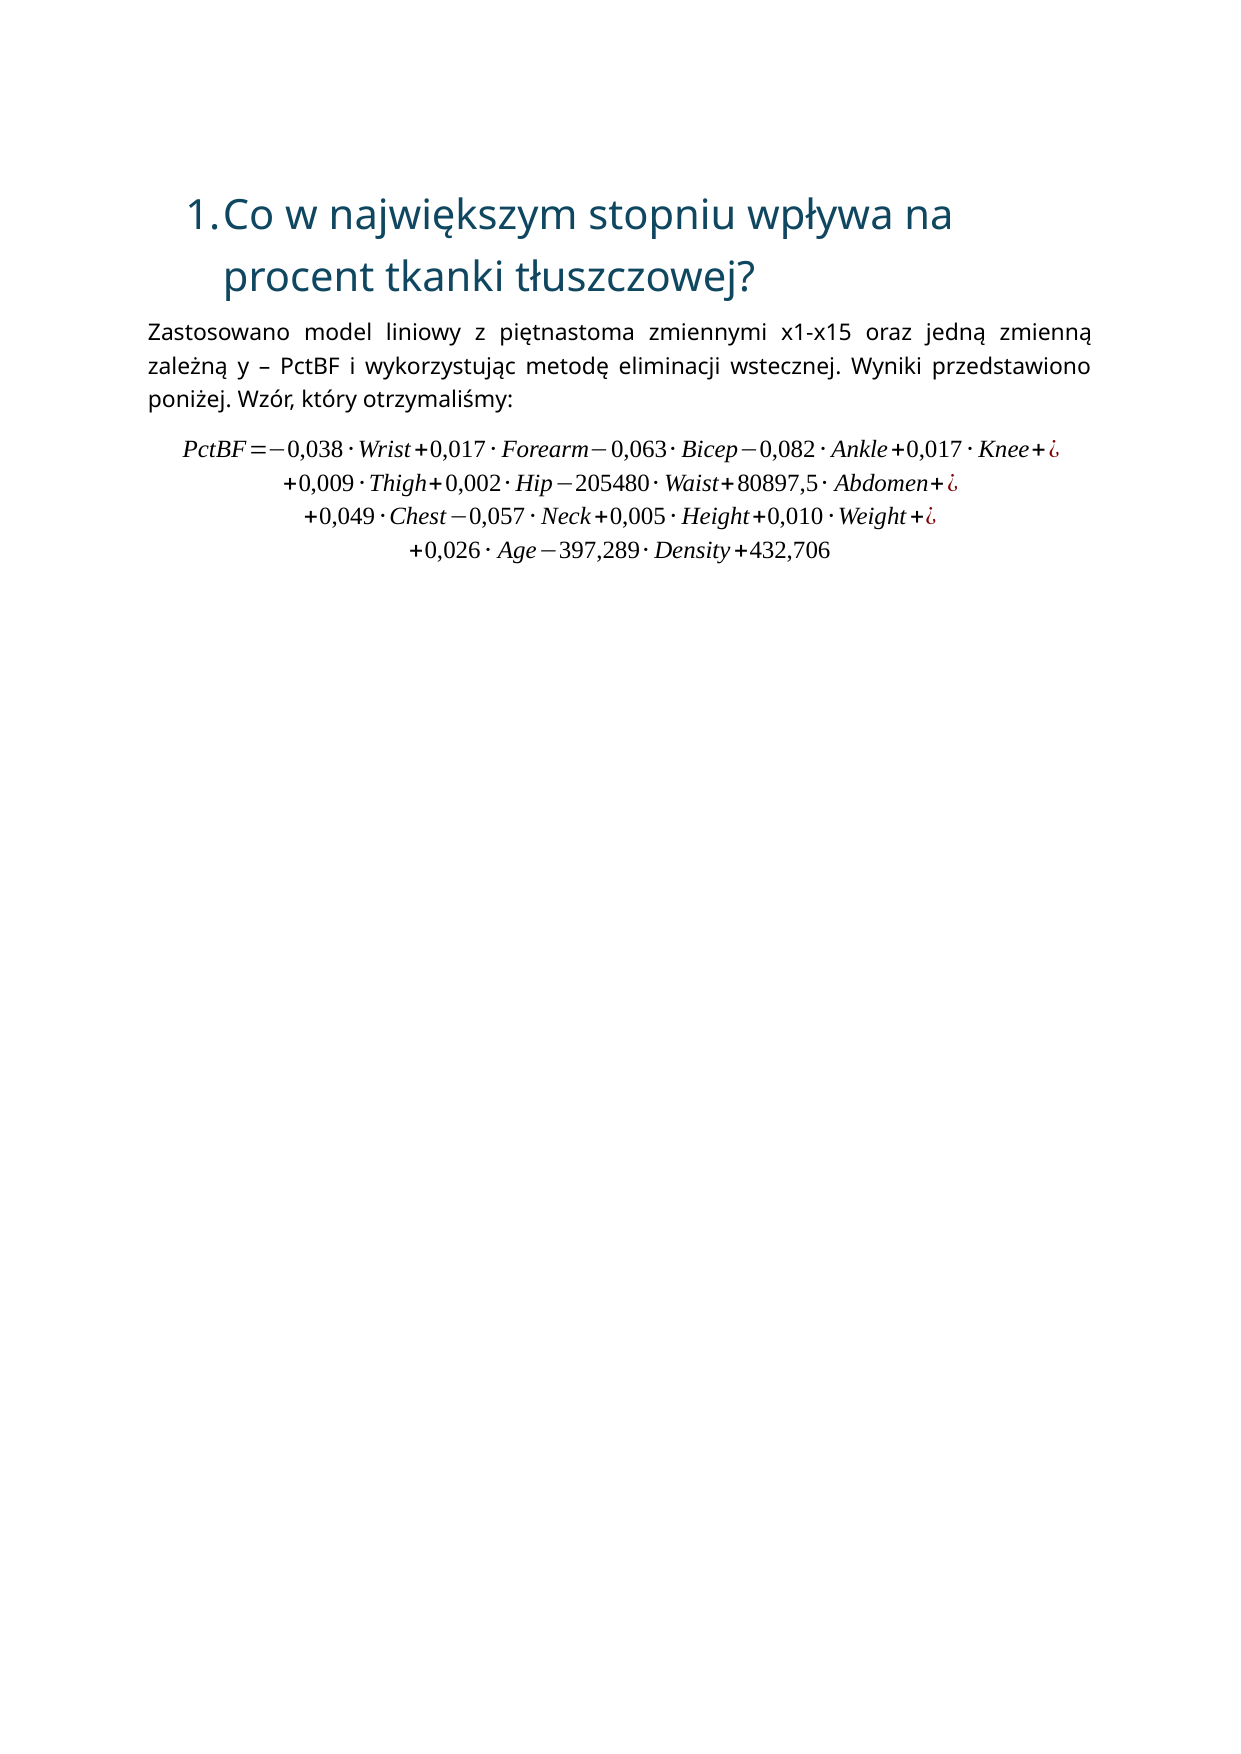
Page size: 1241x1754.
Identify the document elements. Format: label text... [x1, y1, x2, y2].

subtitle Co w największym stopniu wpływa na procent tkanki tłuszczowej? [185, 185, 1093, 303]
text Zastosowano model liniowy z piętnastoma zmiennymi x1-x15 oraz jedną zmienną zależną y – PctBF i wykorzystując metodę eliminacji wstecznej. Wyniki przedstawiono poniżej. Wzór, który otrzymaliśmy: [148, 316, 1093, 415]
